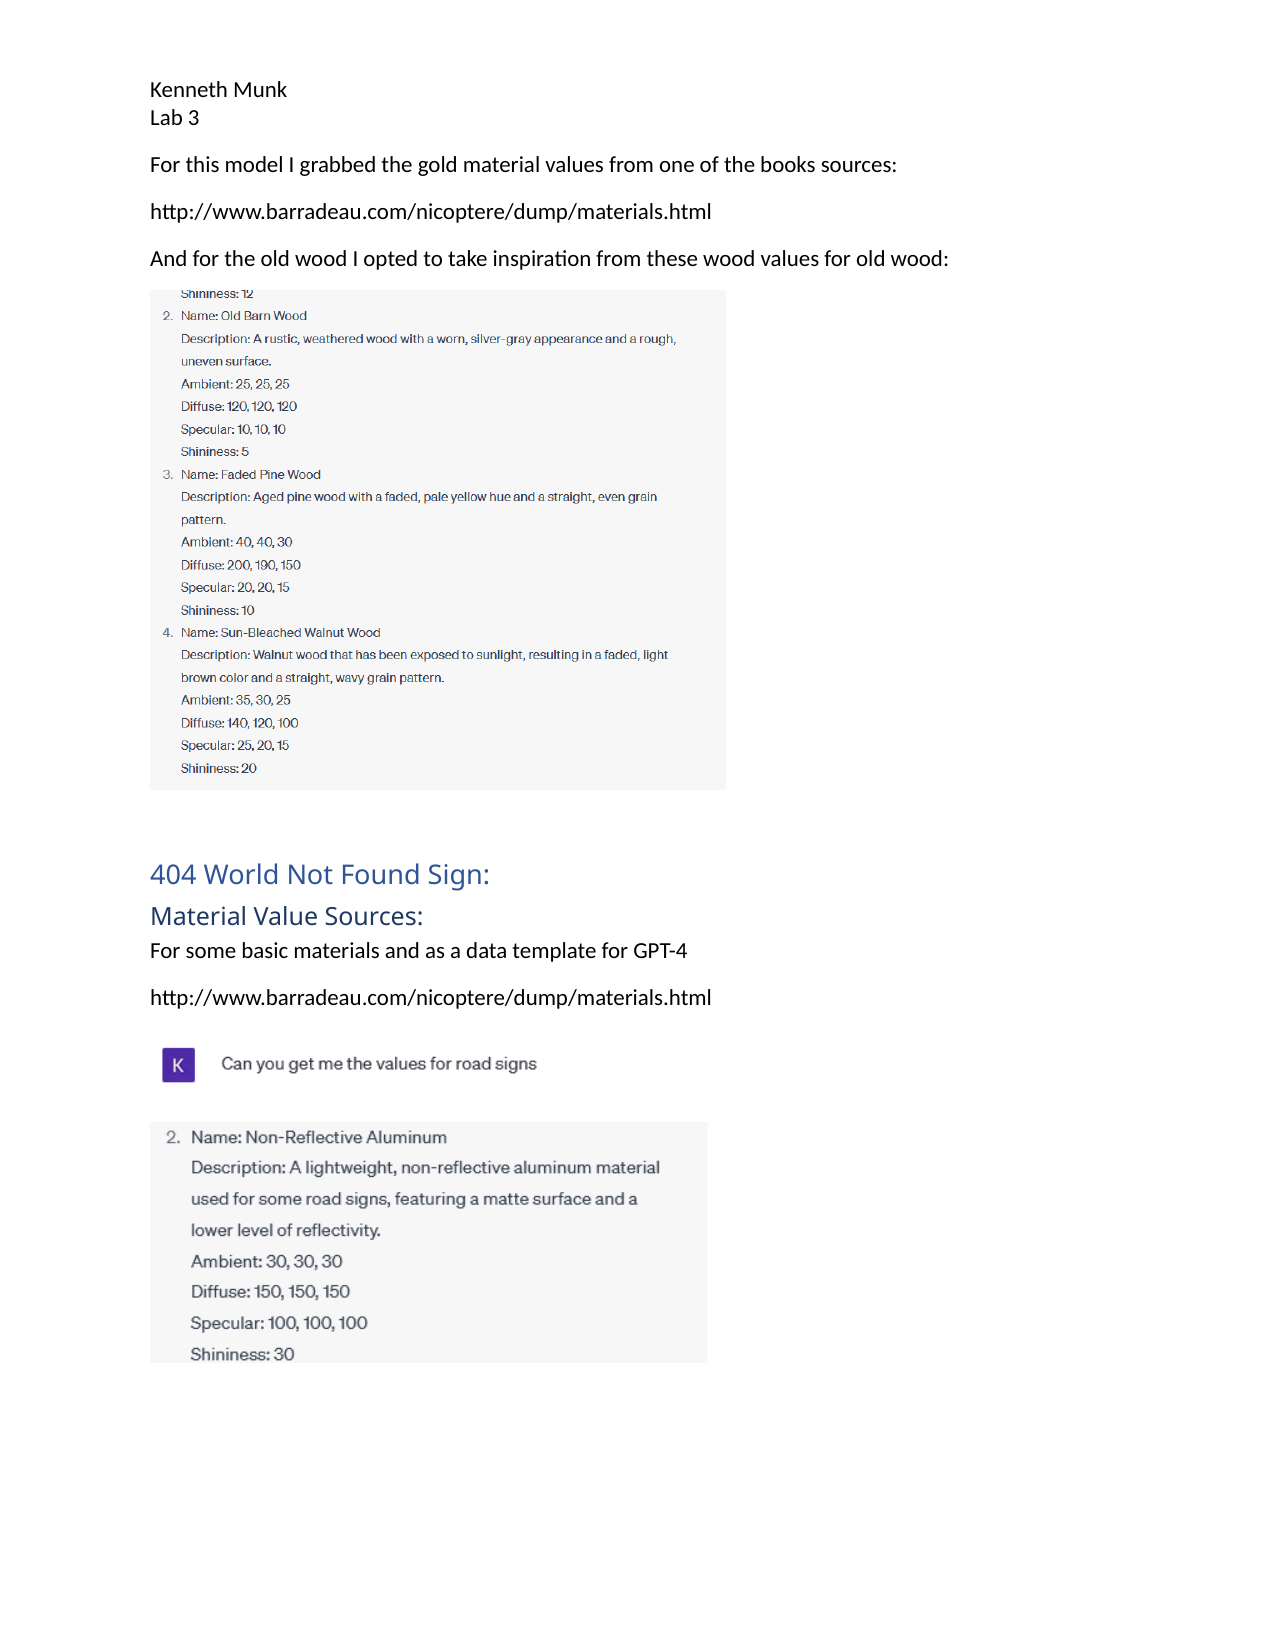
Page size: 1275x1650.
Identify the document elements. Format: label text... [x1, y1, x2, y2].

text http://www.barradeau.com/nicoptere/dump/materials.html [150, 983, 1125, 1011]
text http://www.barradeau.com/nicoptere/dump/materials.html [150, 197, 1125, 225]
subtitle Material Value Sources: [150, 899, 1125, 933]
text And for the old wood I opted to take inspiration from these wood values for old wood: [150, 244, 1125, 272]
text For some basic materials and as a data template for GPT-4 [150, 936, 1125, 964]
subtitle 404 World Not Found Sign: [150, 855, 1125, 892]
picture [150, 290, 727, 790]
picture [150, 1122, 708, 1363]
picture [150, 1029, 663, 1104]
text For this model I grabbed the gold material values from one of the books sources: [150, 150, 1125, 178]
